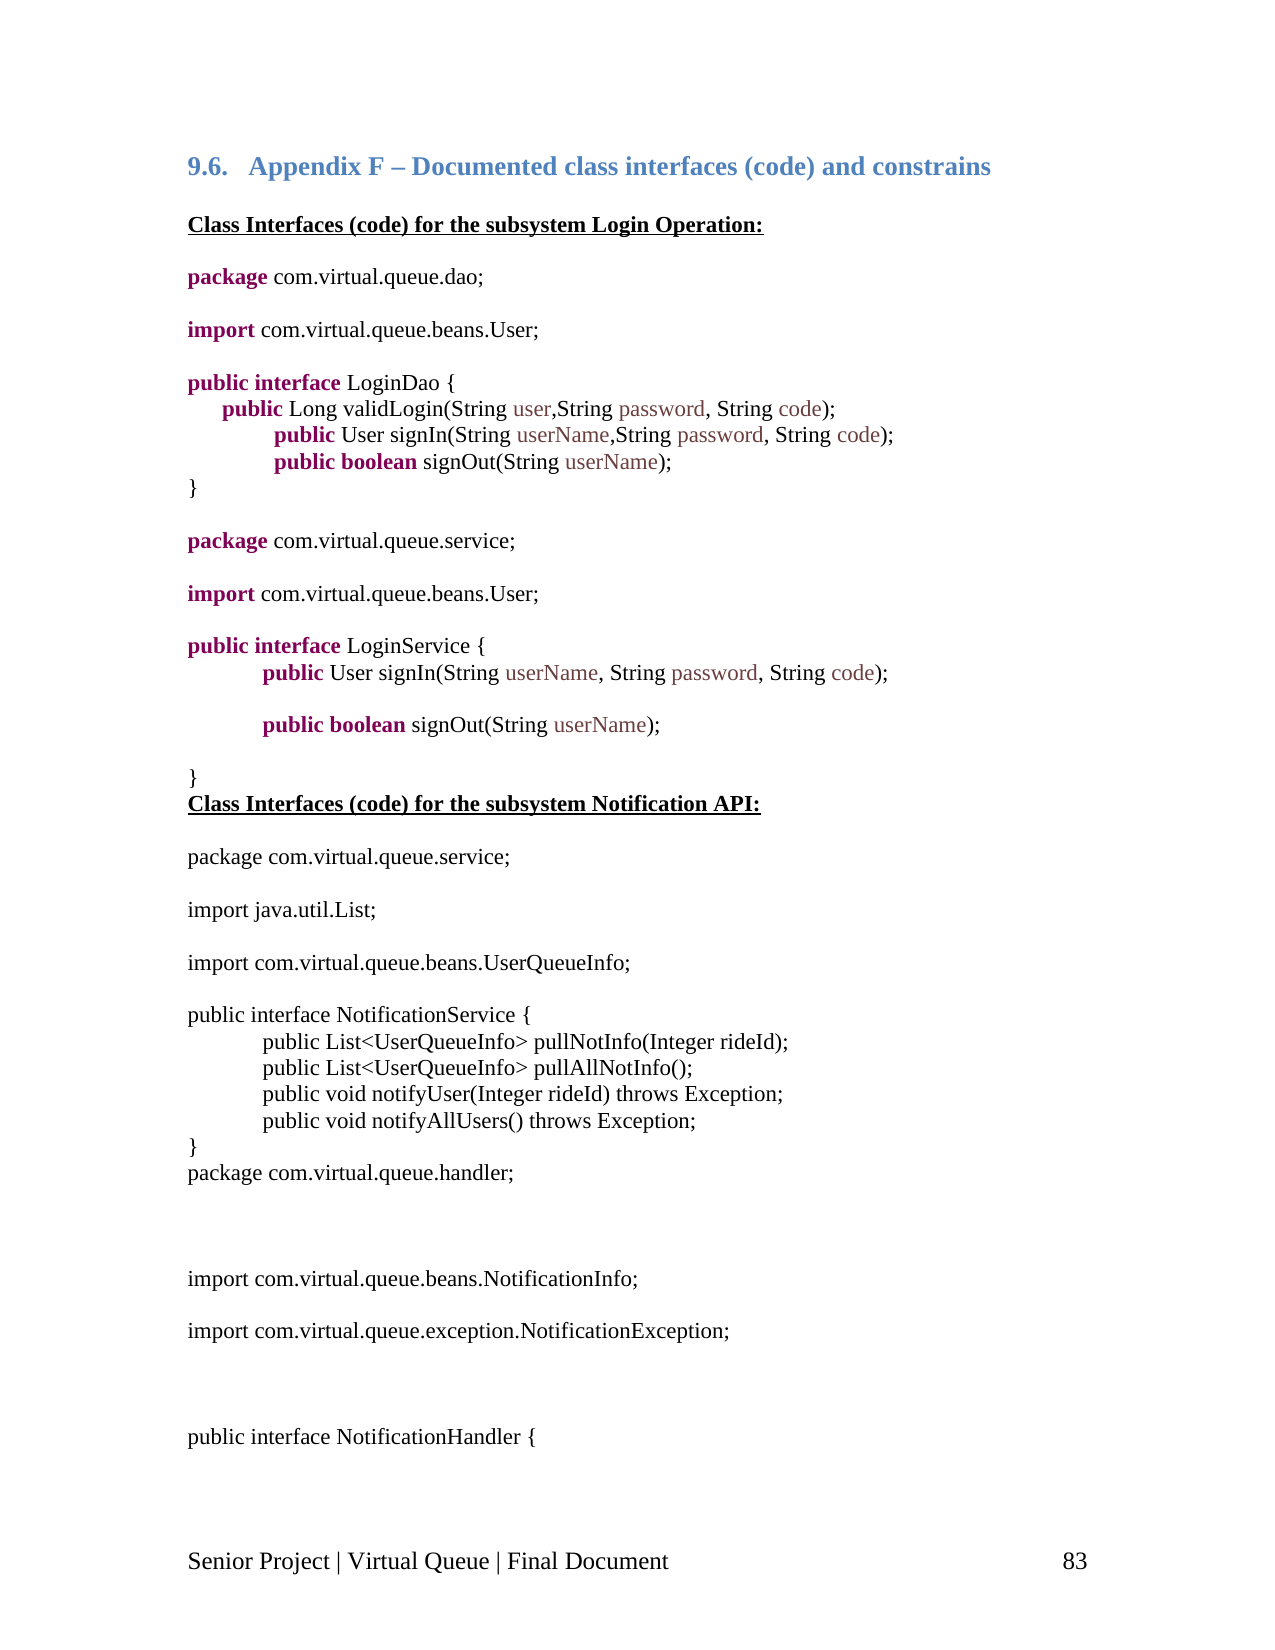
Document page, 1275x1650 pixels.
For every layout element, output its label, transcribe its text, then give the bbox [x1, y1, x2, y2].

text Class Interfaces (code) for the subsystem Notification API: [187, 791, 1087, 817]
text Class Interfaces (code) for the subsystem Login Operation: [187, 211, 1087, 237]
text } [187, 1133, 1087, 1159]
text public interface LoginDao { [187, 369, 1087, 395]
text import com.virtual.queue.beans.User; [187, 316, 1087, 342]
text public List<UserQueueInfo> pullNotInfo(Integer rideId); [187, 1028, 1087, 1054]
text public interface NotificationService { [187, 1001, 1087, 1028]
text package com.virtual.queue.handler; [187, 1159, 1087, 1186]
text import com.virtual.queue.exception.NotificationException; [187, 1318, 1087, 1344]
subtitle 9.6. Appendix F – Documented class interfaces (code) and constrains [187, 150, 1087, 181]
text import com.virtual.queue.beans.User; [187, 580, 1087, 606]
text import com.virtual.queue.beans.NotificationInfo; [187, 1265, 1087, 1291]
text public void notifyUser(Integer rideId) throws Exception; [187, 1080, 1087, 1107]
text public interface NotificationHandler { [187, 1423, 1087, 1449]
text public Long validLogin(String user,String password, String code); [187, 395, 1087, 422]
text package com.virtual.queue.dao; [187, 263, 1087, 290]
text public boolean signOut(String userName); [187, 711, 1087, 738]
text public void notifyAllUsers() throws Exception; [187, 1107, 1087, 1133]
text public boolean signOut(String userName); [187, 448, 1087, 474]
text public User signIn(String userName, String password, String code); [187, 659, 1087, 685]
text import java.util.List; [187, 896, 1087, 922]
text } [187, 764, 1087, 791]
text public User signIn(String userName,String password, String code); [187, 422, 1087, 448]
text package com.virtual.queue.service; [187, 527, 1087, 553]
text public interface LoginService { [187, 632, 1087, 659]
text import com.virtual.queue.beans.UserQueueInfo; [187, 949, 1087, 975]
text package com.virtual.queue.service; [187, 843, 1087, 869]
text } [187, 474, 1087, 501]
text public List<UserQueueInfo> pullAllNotInfo(); [187, 1054, 1087, 1080]
